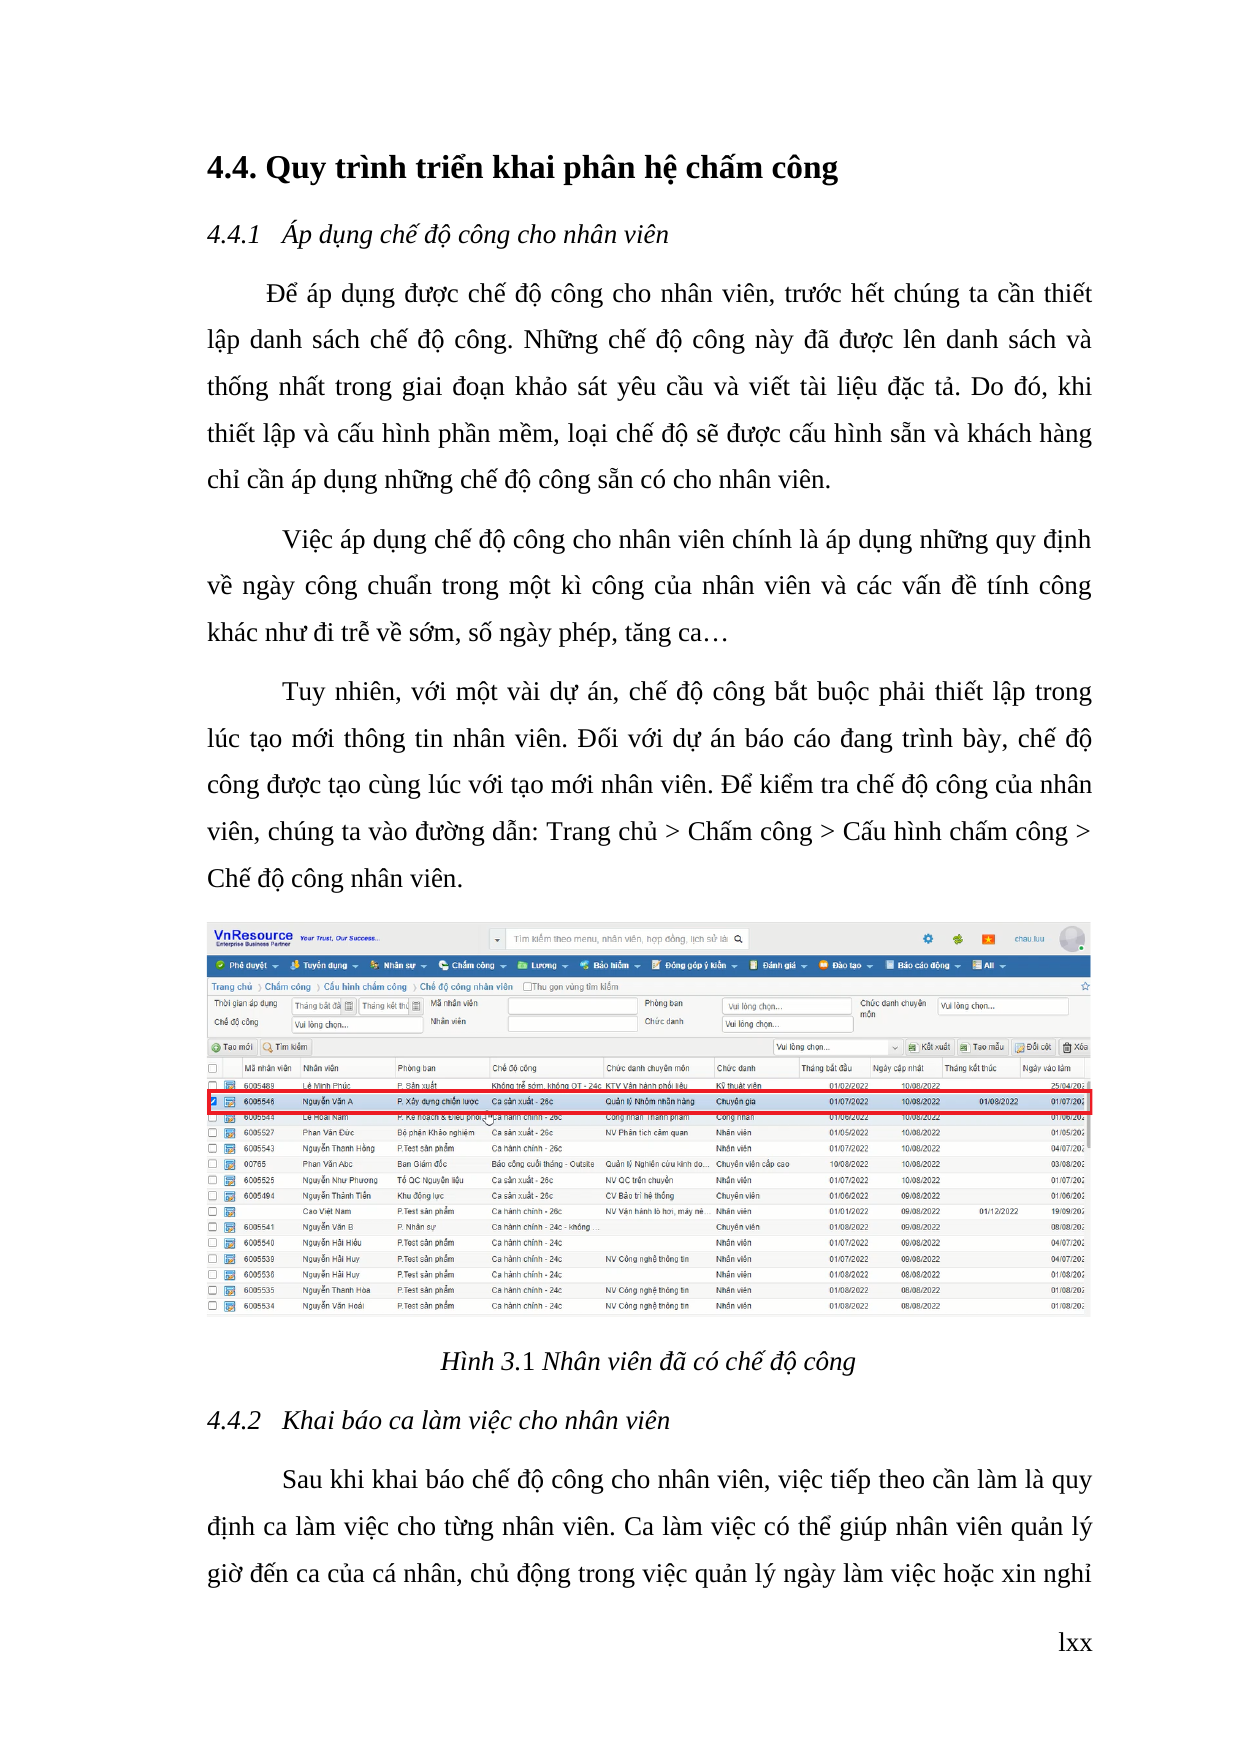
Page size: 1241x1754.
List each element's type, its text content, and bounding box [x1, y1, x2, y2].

text Tuy nhiên, với một vài dự án, chế độ công bắt buộc phải thiết lập trong lúc tạo mới thông tin nhân viên. Đối với dự án báo cáo đang trình bày, chế độ công được tạo cùng lúc với tạo mới nhân viên. Để kiểm tra chế độ công của nhân viên, chúng ta vào đường dẫn: Trang chủ > Chấm công > Cấu hình chấm công > Chế độ công nhân viên. [207, 675, 1092, 893]
subtitle Khai báo ca làm việc cho nhân viên [207, 1404, 1092, 1435]
picture [206, 921, 1093, 1317]
subtitle 4.4. Quy trình triển khai phân hệ chấm công [207, 148, 1092, 186]
list Áp dụng chế độ công cho nhân viên [207, 218, 1092, 249]
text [207, 1463, 1092, 1588]
text Việc áp dụng chế độ công cho nhân viên chính là áp dụng những quy định về ngày công chuẩn trong một kì công của nhân viên và các vấn đề tính công khác như đi trễ về sớm, số ngày phép, tăng ca… [207, 523, 1092, 647]
text Để áp dụng được chế độ công cho nhân viên, trước hết chúng ta cần thiết lập danh sách chế độ công. Những chế độ công này đã được lên danh sách và thống nhất trong giai đoạn khảo sát yêu cầu và viết tài liệu đặc tả. Do đó, khi thiết lập và cấu hình phần mềm, loại chế độ sẽ được cấu hình sẵn và khách hàng chỉ cần áp dụng những chế độ công sẵn có cho nhân viên. [207, 277, 1092, 495]
